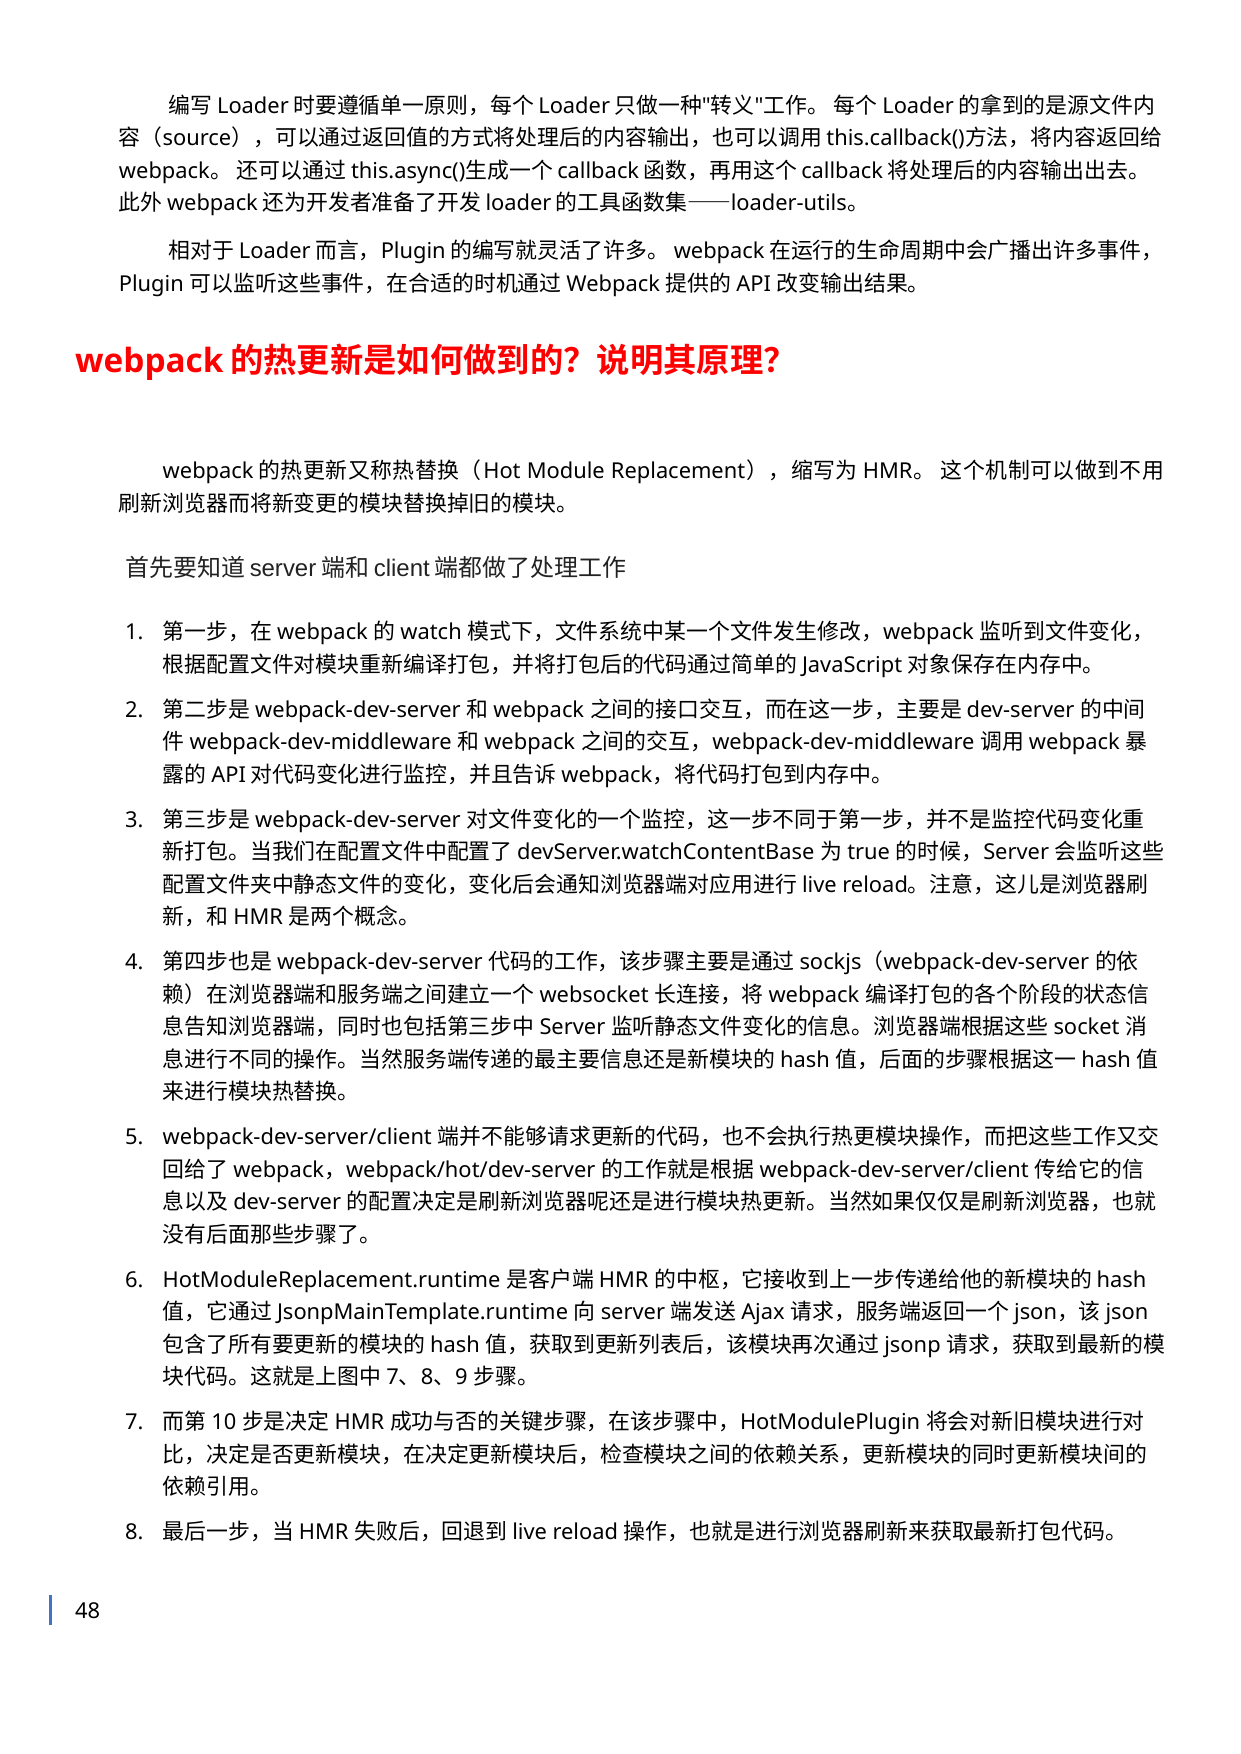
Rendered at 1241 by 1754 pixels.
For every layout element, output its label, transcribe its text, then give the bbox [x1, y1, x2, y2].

list 第四步也是 webpack-dev-server 代码的工作，该步骤主要是通过 sockjs（webpack-dev-server 的依赖）在浏览器端和服务端之间建立一个 websocket 长连接，将 webpack 编译打包的各个阶段的状态信息告知浏览器端，同时也包括第三步中 Server 监听静态文件变化的信息。浏览器端根据这些 socket 消息进行不同的操作。当然服务端传递的最主要信息还是新模块的 hash 值，后面的步骤根据这一 hash 值来进行模块热替换。 [125, 944, 1165, 1106]
list 第三步是 webpack-dev-server 对文件变化的一个监控，这一步不同于第一步，并不是监控代码变化重新打包。当我们在配置文件中配置了devServer.watchContentBase 为 true 的时候，Server 会监听这些配置文件夹中静态文件的变化，变化后会通知浏览器端对应用进行 live reload。注意，这儿是浏览器刷新，和 HMR 是两个概念。 [125, 801, 1165, 931]
text 相对于Loader而言，Plugin的编写就灵活了许多。 webpack在运行的生命周期中会广播出许多事件，Plugin 可以监听这些事件，在合适的时机通过 Webpack 提供的 API 改变输出结果。 [119, 233, 1165, 298]
list 而第 10 步是决定 HMR 成功与否的关键步骤，在该步骤中，HotModulePlugin 将会对新旧模块进行对比，决定是否更新模块，在决定更新模块后，检查模块之间的依赖关系，更新模块的同时更新模块间的依赖引用。 [125, 1404, 1165, 1501]
text 首先要知道server端和client端都做了处理工作 [75, 533, 1165, 598]
text 编写Loader时要遵循单一原则，每个Loader只做一种"转义"工作。 每个Loader的拿到的是源文件内容（source），可以通过返回值的方式将处理后的内容输出，也可以调用this.callback()方法，将内容返回给webpack。 还可以通过 this.async()生成一个callback函数，再用这个callback将处理后的内容输出出去。 此外webpack还为开发者准备了开发loader的工具函数集——loader-utils。 [119, 88, 1165, 218]
list 最后一步，当 HMR 失败后，回退到 live reload 操作，也就是进行浏览器刷新来获取最新打包代码。 [125, 1514, 1165, 1546]
list 第一步，在 webpack 的 watch 模式下，文件系统中某一个文件发生修改，webpack 监听到文件变化，根据配置文件对模块重新编译打包，并将打包后的代码通过简单的 JavaScript 对象保存在内存中。 [125, 614, 1165, 679]
list HotModuleReplacement.runtime 是客户端 HMR 的中枢，它接收到上一步传递给他的新模块的 hash 值，它通过 JsonpMainTemplate.runtime 向 server 端发送 Ajax 请求，服务端返回一个 json，该 json 包含了所有要更新的模块的 hash 值，获取到更新列表后，该模块再次通过 jsonp 请求，获取到最新的模块代码。这就是上图中 7、8、9 步骤。 [125, 1261, 1165, 1391]
list webpack-dev-server/client 端并不能够请求更新的代码，也不会执行热更模块操作，而把这些工作又交回给了 webpack，webpack/hot/dev-server 的工作就是根据 webpack-dev-server/client 传给它的信息以及 dev-server 的配置决定是刷新浏览器呢还是进行模块热更新。当然如果仅仅是刷新浏览器，也就没有后面那些步骤了。 [125, 1119, 1165, 1249]
list 第二步是 webpack-dev-server 和 webpack 之间的接口交互，而在这一步，主要是 dev-server 的中间件 webpack-dev-middleware 和 webpack 之间的交互，webpack-dev-middleware 调用 webpack 暴露的 API对代码变化进行监控，并且告诉 webpack，将代码打包到内存中。 [125, 691, 1165, 789]
subtitle webpack的热更新是如何做到的？说明其原理？ [75, 325, 1165, 390]
text webpack的热更新又称热替换（Hot Module Replacement），缩写为HMR。 这个机制可以做到不用刷新浏览器而将新变更的模块替换掉旧的模块。 [119, 453, 1165, 518]
